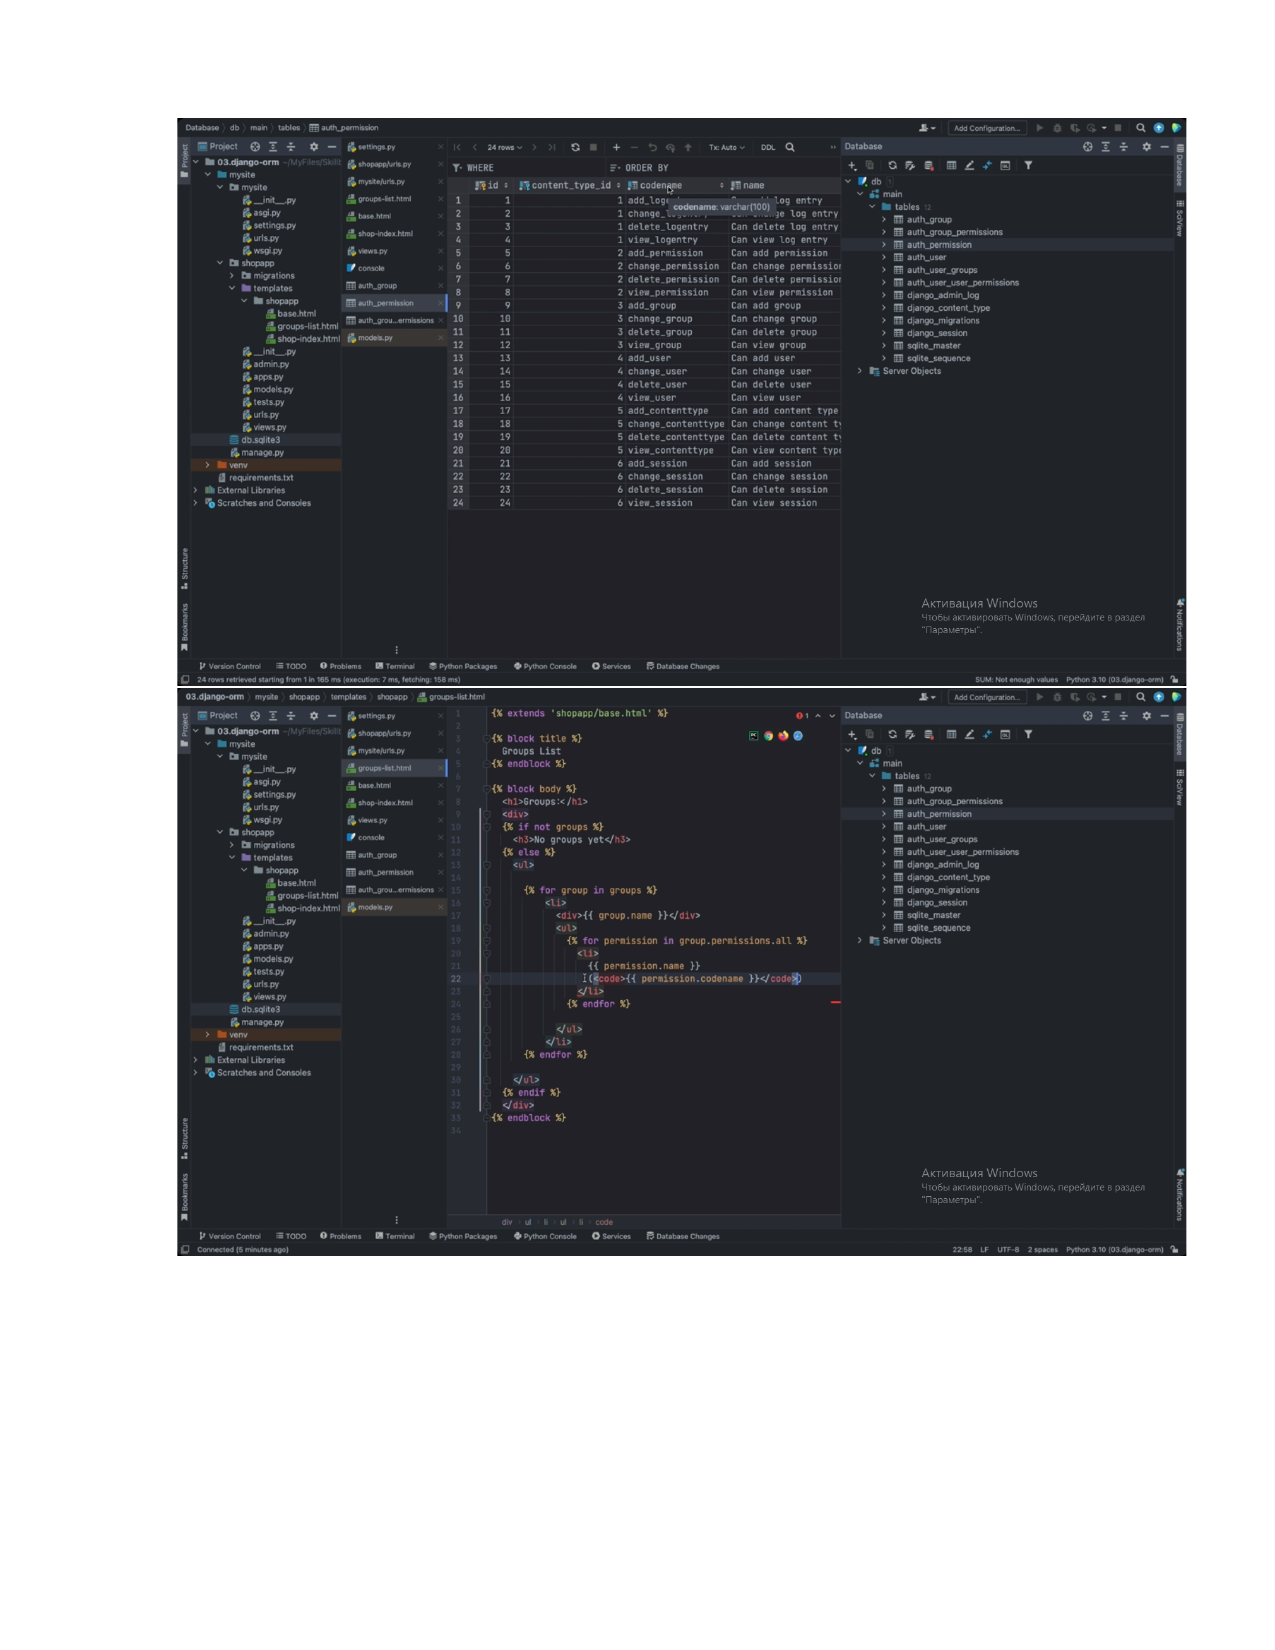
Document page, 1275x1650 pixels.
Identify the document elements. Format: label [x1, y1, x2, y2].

picture [177, 118, 1187, 686]
picture [177, 688, 1187, 1256]
